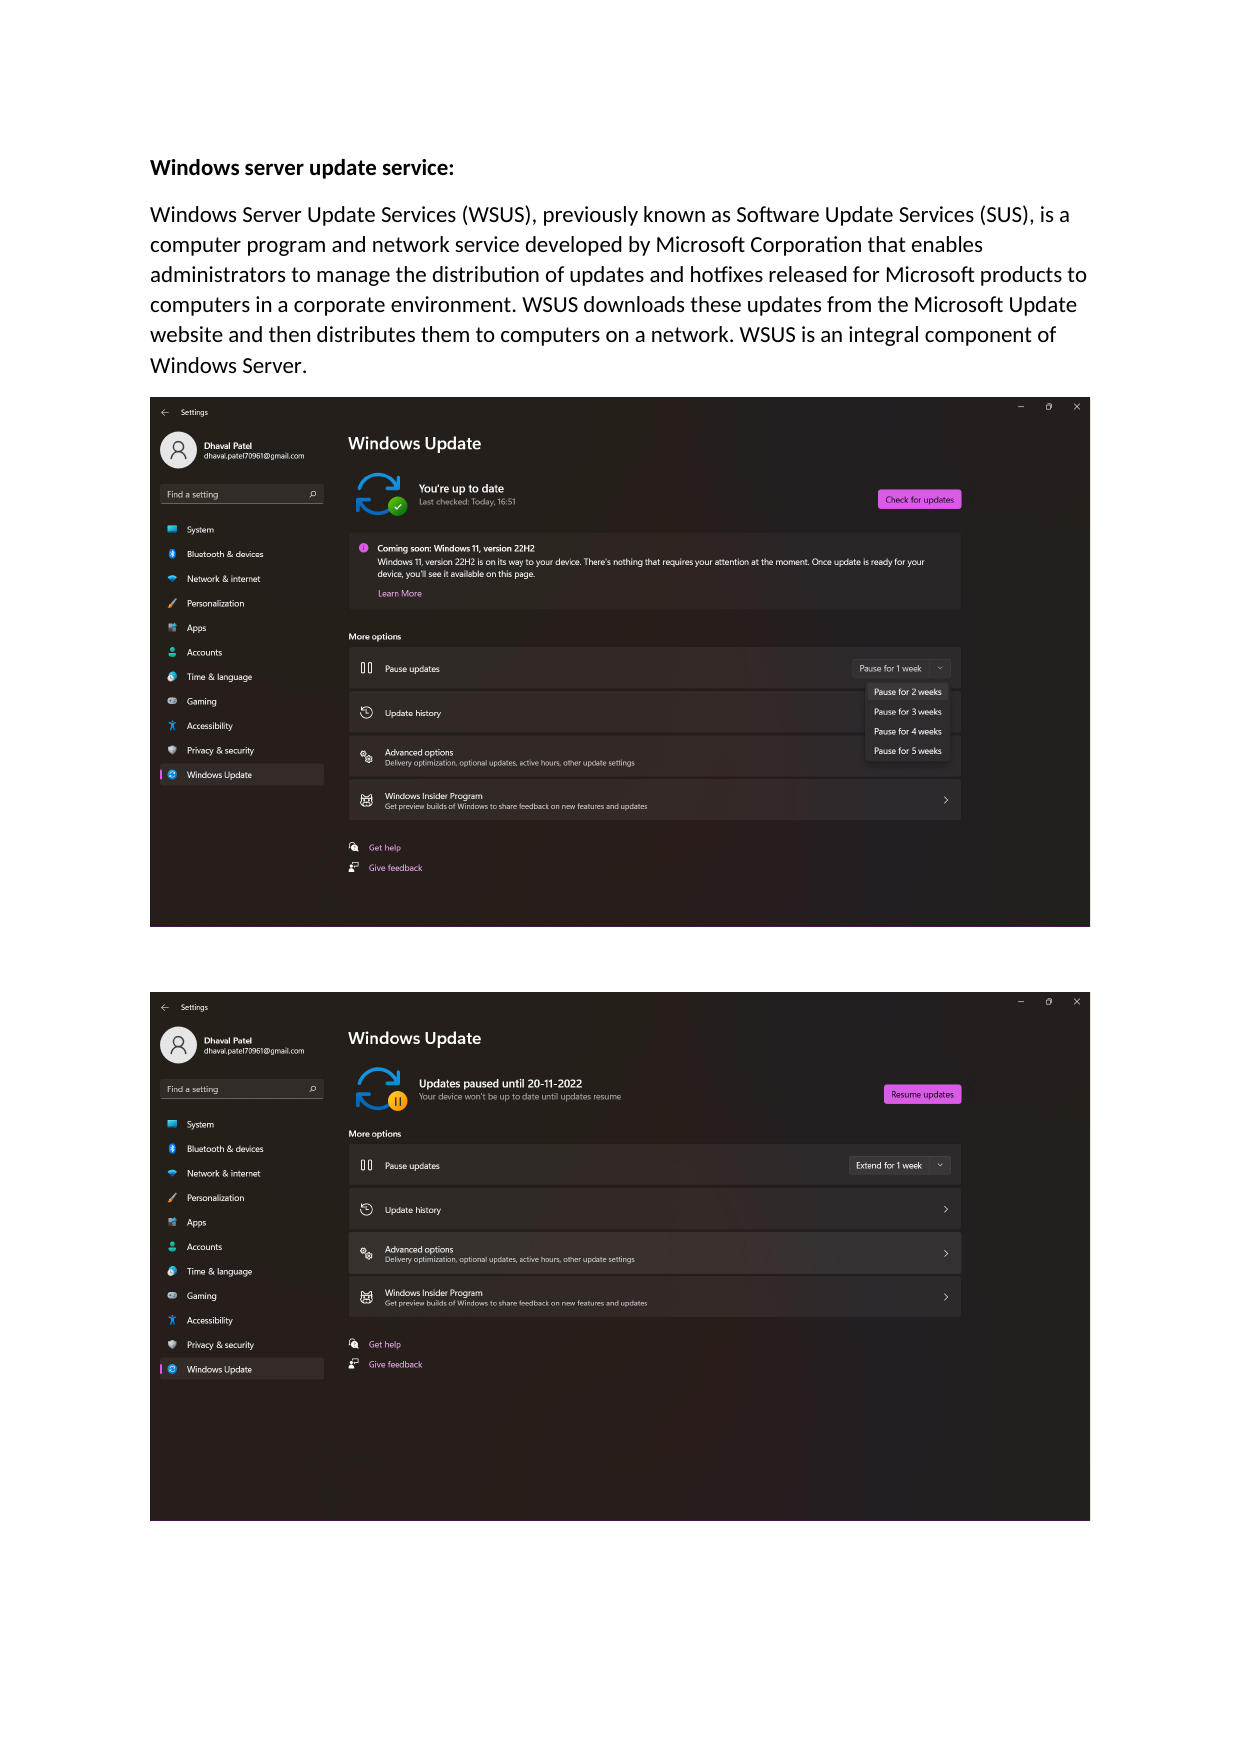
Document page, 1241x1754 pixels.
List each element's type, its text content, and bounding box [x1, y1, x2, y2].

picture [150, 992, 1091, 1521]
picture [150, 397, 1091, 927]
text Windows Server Update Services (WSUS), previously known as Software Update Services (SUS), is a computer program and network service developed by Microsoft Corporation that enables administrators to manage the distribution of updates and hotfixes released for Microsoft products to computers in a corporate environment. WSUS downloads these updates from the Microsoft Update website and then distributes them to computers on a network. WSUS is an integral component of Windows Server. [150, 200, 1090, 379]
text Windows server update service: [150, 153, 1090, 181]
